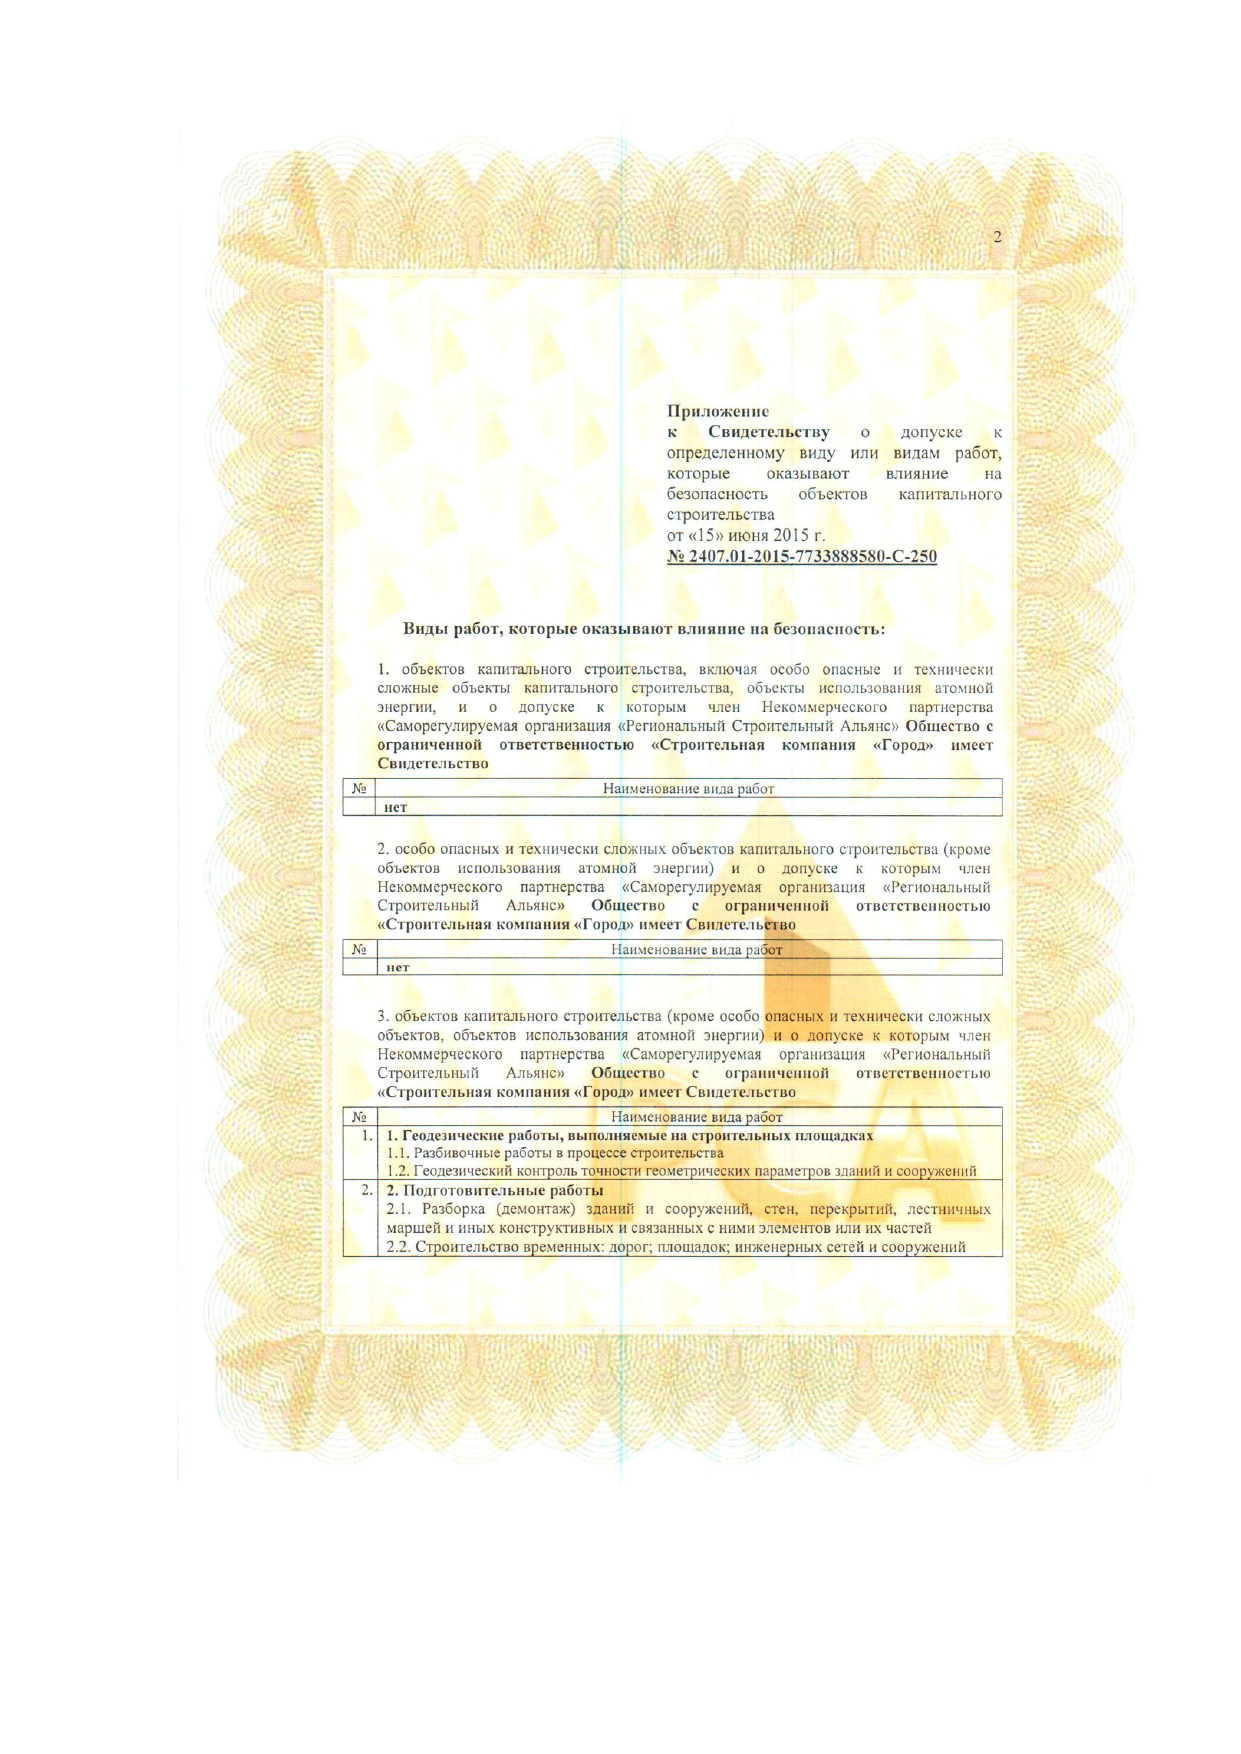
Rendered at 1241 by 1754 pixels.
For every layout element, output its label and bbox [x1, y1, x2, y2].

picture [177, 118, 1152, 1496]
